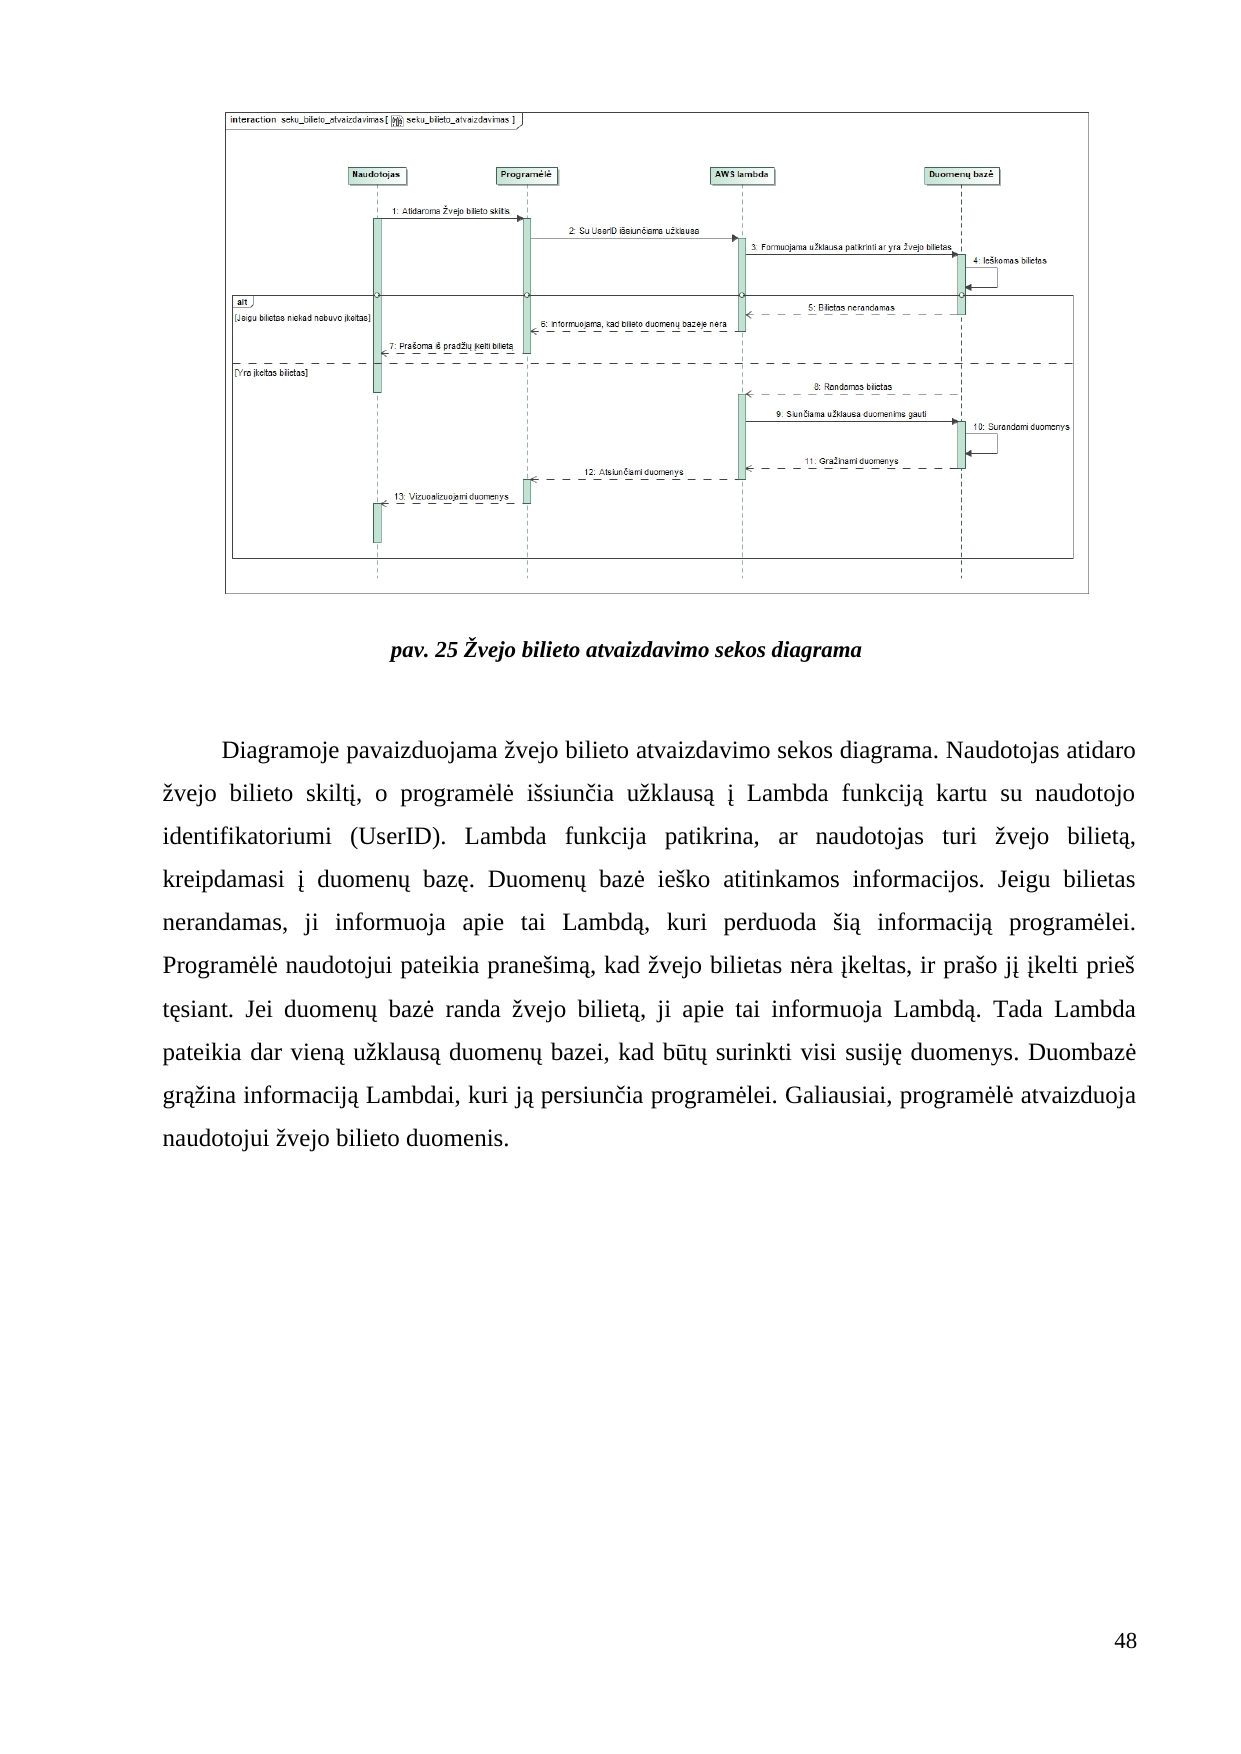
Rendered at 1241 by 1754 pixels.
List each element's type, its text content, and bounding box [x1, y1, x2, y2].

text pav. 25 Žvejo bilieto atvaizdavimo sekos diagrama [118, 636, 1137, 663]
picture [221, 108, 1092, 597]
text Diagramoje pavaizduojama žvejo bilieto atvaizdavimo sekos diagrama. Naudotojas atidaro žvejo bilieto skiltį, o programėlė išsiunčia užklausą į Lambda funkciją kartu su naudotojo identifikatoriumi (UserID). Lambda funkcija patikrina, ar naudotojas turi žvejo bilietą, kreipdamasi į duomenų bazę. Duomenų bazė ieško atitinkamos informacijos. Jeigu bilietas nerandamas, ji informuoja apie tai Lambdą, kuri perduoda šią informaciją programėlei. Programėlė naudotojui pateikia pranešimą, kad žvejo bilietas nėra įkeltas, ir prašo jį įkelti prieš tęsiant. Jei duomenų bazė randa žvejo bilietą, ji apie tai informuoja Lambdą. Tada Lambda pateikia dar vieną užklausą duomenų bazei, kad būtų surinkti visi susiję duomenys. Duombazė grąžina informaciją Lambdai, kuri ją persiunčia programėlei. Galiausiai, programėlė atvaizduoja naudotojui žvejo bilieto duomenis. [162, 735, 1137, 1152]
